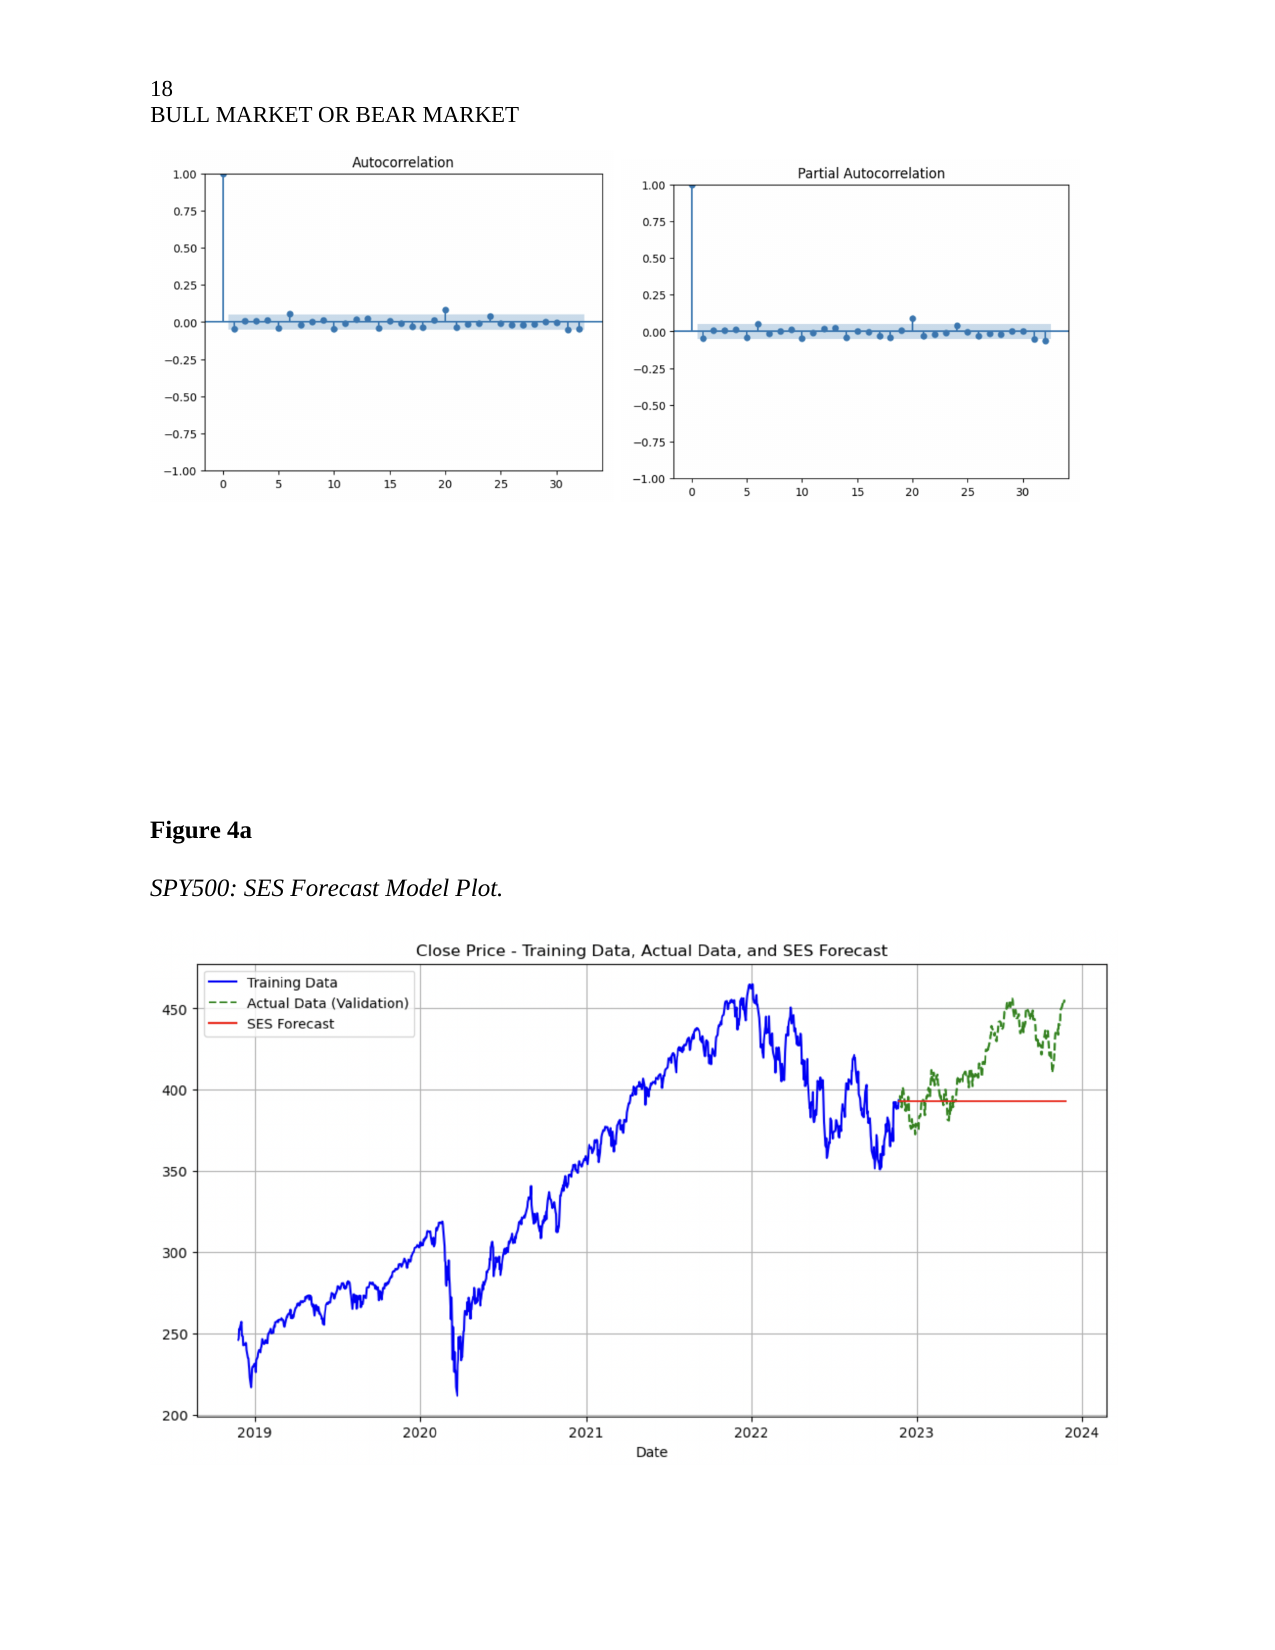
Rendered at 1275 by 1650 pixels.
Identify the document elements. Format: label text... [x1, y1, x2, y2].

picture [150, 150, 615, 502]
picture [620, 159, 1081, 502]
text Figure 4a [150, 815, 1125, 844]
text SPY500: SES Forecast Model Plot. [150, 873, 1125, 902]
picture [150, 930, 1118, 1465]
